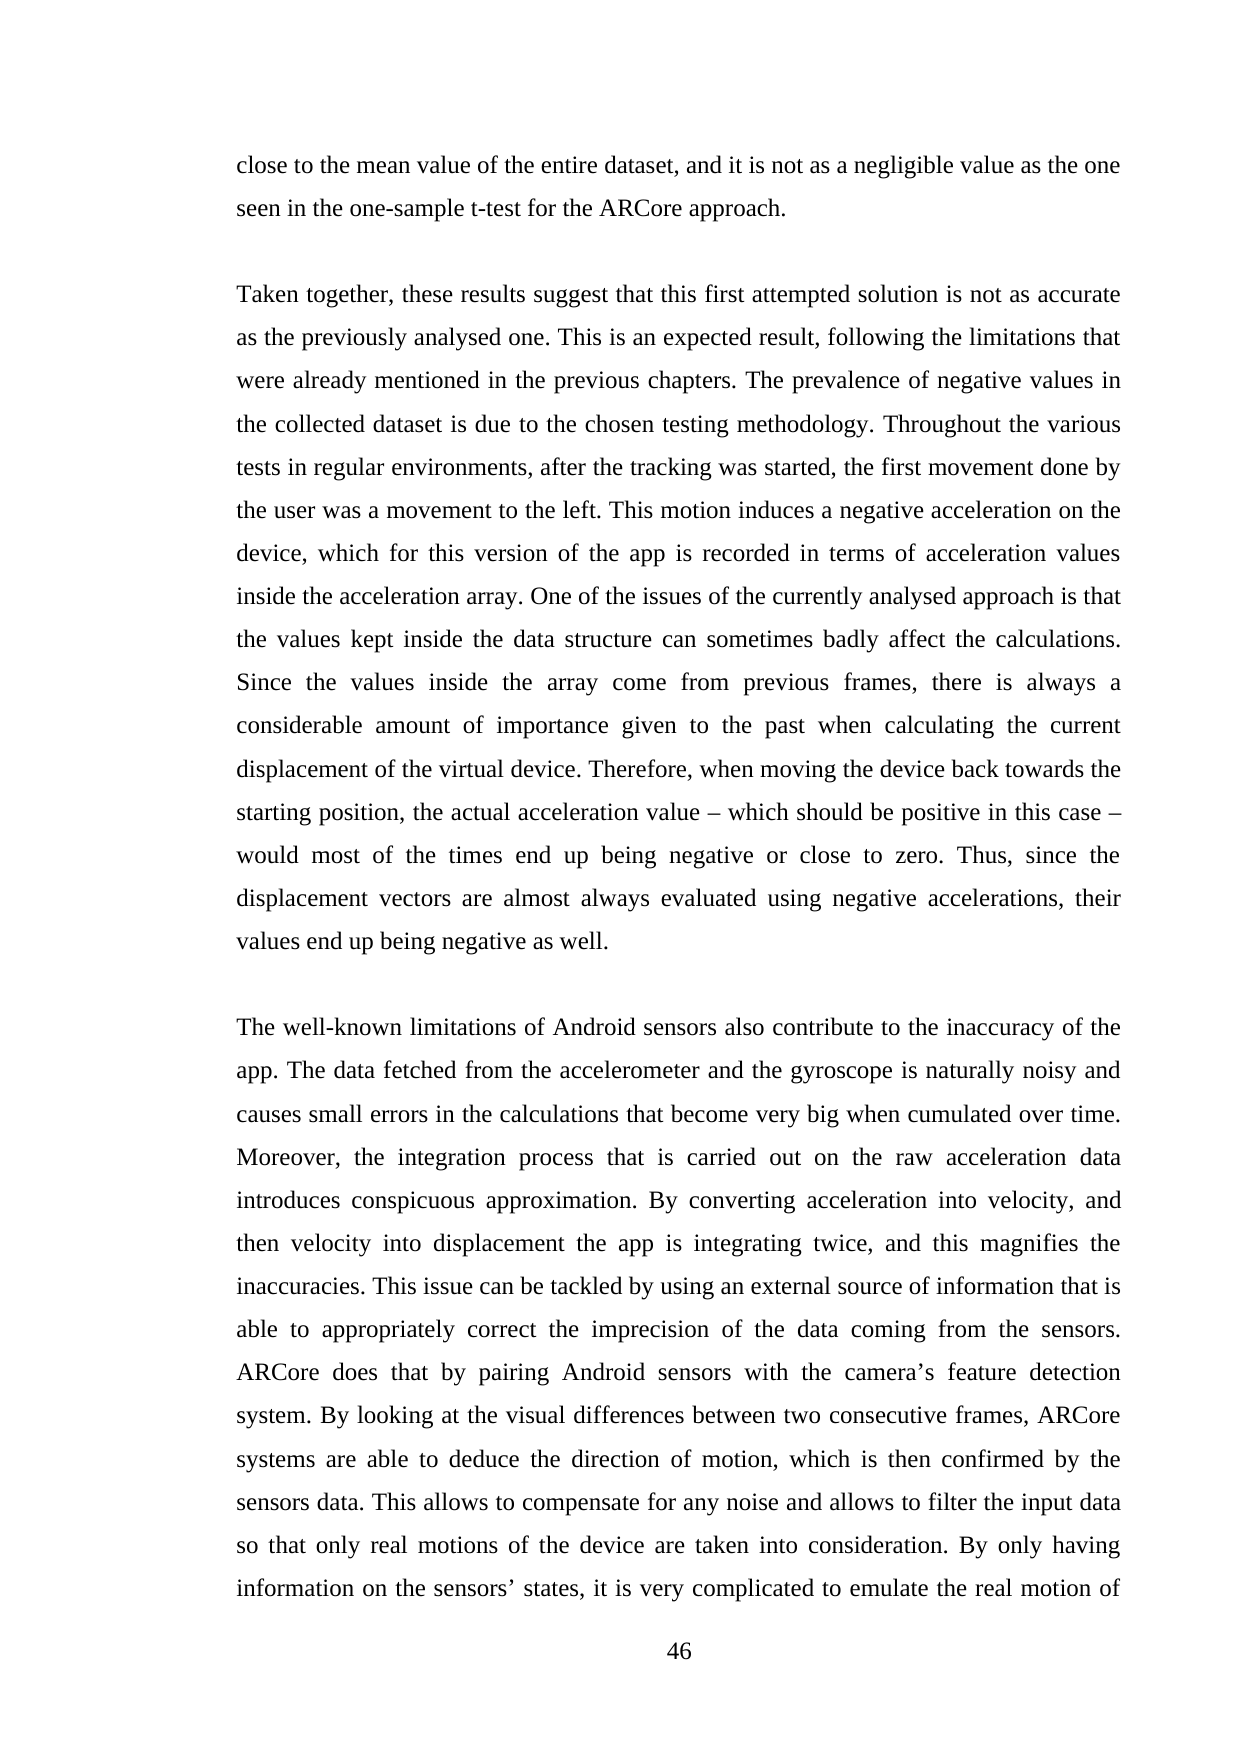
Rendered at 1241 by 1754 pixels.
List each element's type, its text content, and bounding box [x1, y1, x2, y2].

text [236, 150, 1122, 222]
text Taken together, these results suggest that this first attempted solution is not as accurate as the previously analysed one. This is an expected result, following the limitations that were already mentioned in the previous chapters. The prevalence of negative values in the collected dataset is due to the chosen testing methodology. Throughout the various tests in regular environments, after the tracking was started, the first movement done by the user was a movement to the left. This motion induces a negative acceleration on the device, which for this version of the app is recorded in terms of acceleration values inside the acceleration array. One of the issues of the currently analysed approach is that the values kept inside the data structure can sometimes badly affect the calculations. Since the values inside the array come from previous frames, there is always a considerable amount of importance given to the past when calculating the current displacement of the virtual device. Therefore, when moving the device back towards the starting position, the actual acceleration value – which should be positive in this case – would most of the times end up being negative or close to zero. Thus, since the displacement vectors are almost always evaluated using negative accelerations, their values end up being negative as well. [236, 279, 1122, 955]
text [236, 1012, 1122, 1602]
